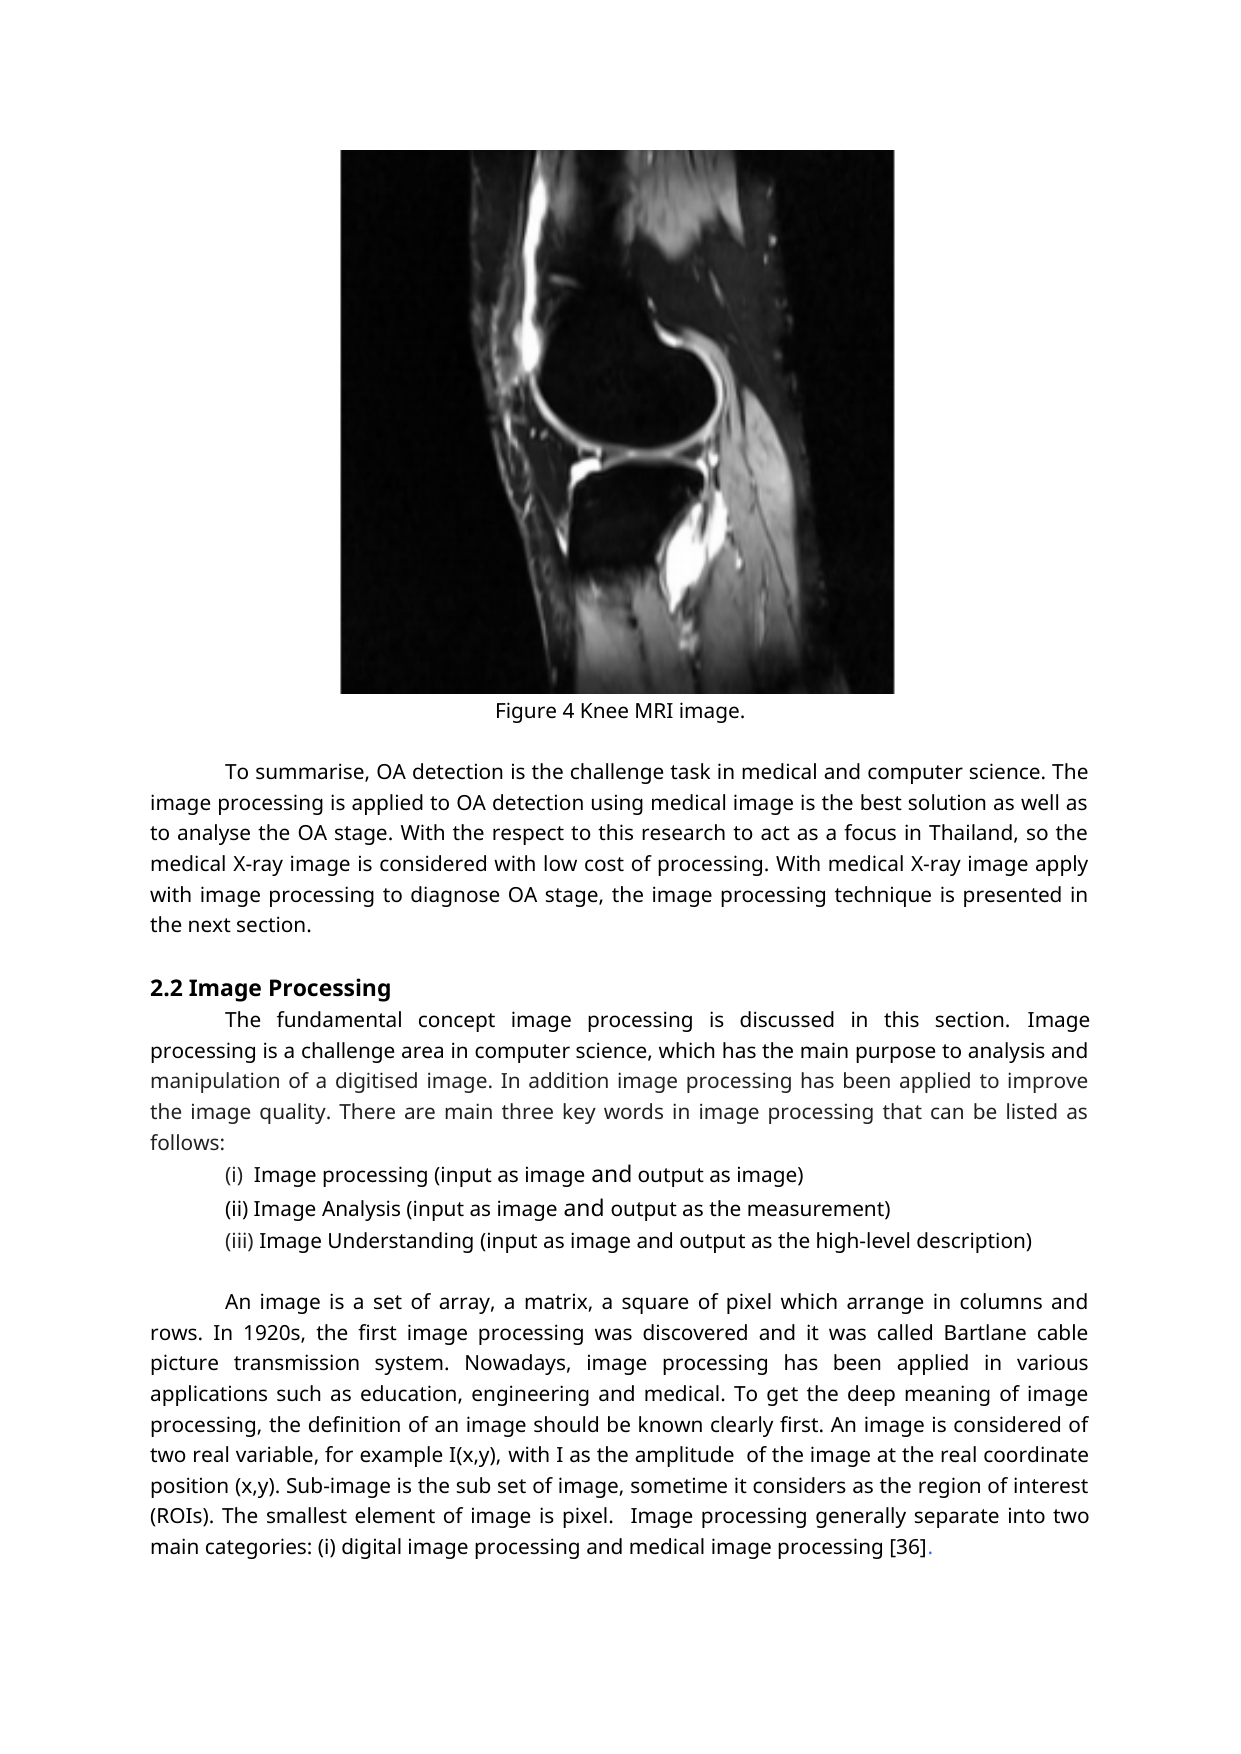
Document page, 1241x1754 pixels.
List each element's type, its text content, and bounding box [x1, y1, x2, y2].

picture [340, 150, 900, 694]
text 2.2 Image Processing [150, 972, 1090, 1003]
text Figure 4 Knee MRI image. [150, 696, 1090, 724]
text To summarise, OA detection is the challenge task in medical and computer science. The image processing is applied to OA detection using medical image is the best solution as well as to analyse the OA stage. With the respect to this research to act as a focus in Thailand, so the medical X-ray image is considered with low cost of processing. With medical X-ray image apply with image processing to diagnose OA stage, the image processing technique is presented in the next section. [150, 757, 1090, 939]
text (ii) Image Analysis (input as image and output as the measurement) [225, 1192, 1090, 1223]
text (iii) Image Understanding (input as image and output as the high-level description) [259, 1226, 1090, 1254]
text The fundamental concept image processing is discussed in this section. Image processing is a challenge area in computer science, which has the main purpose to analysis and manipulation of a digitised image. In addition image processing has been applied to improve the image quality. There are main three key words in image processing that can be listed as follows: [150, 1005, 1090, 1067]
text The fundamental concept image processing is discussed in this section. Image processing is a challenge area in computer science, which has the main purpose to analysis and manipulation of a digitised image. In addition image processing has been applied to improve the image quality. There are main three key words in image processing that can be listed as follows: [150, 1126, 1090, 1156]
text An image is a set of array, a matrix, a square of pixel which arrange in columns and rows. In 1920s, the first image processing was discovered and it was called Bartlane cable picture transmission system. Nowadays, image processing has been applied in various applications such as education, engineering and medical. To get the deep meaning of image processing, the definition of an image should be known clearly first. An image is considered of two real variable, for example I(x,y), with I as the amplitude of the image at the real coordinate position (x,y). Sub-image is the sub set of image, sometime it considers as the region of interest (ROIs). The smallest element of image is pixel. Image processing generally separate into two main categories: (i) digital image processing and medical image processing [36]. [150, 1287, 1090, 1561]
text (i) Image processing (input as image and output as image) [225, 1158, 1090, 1190]
